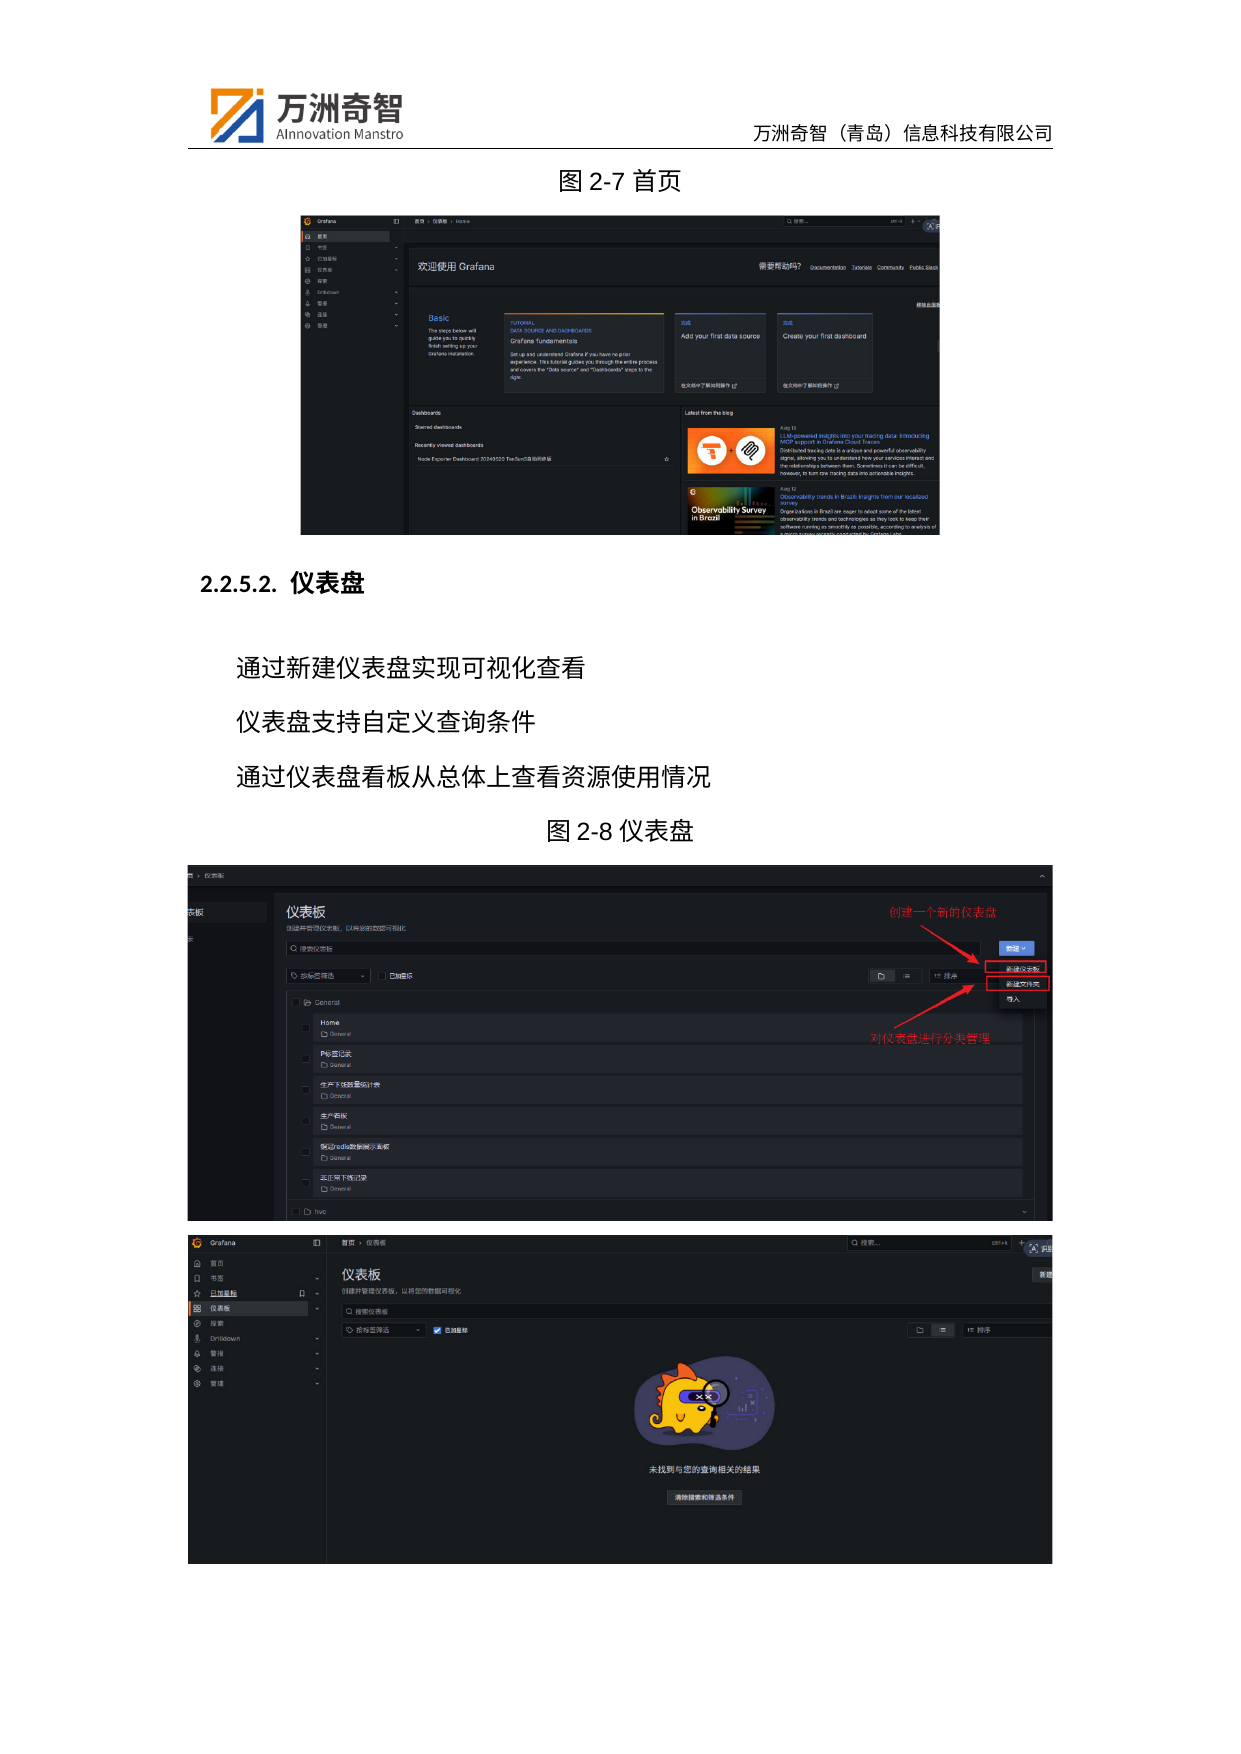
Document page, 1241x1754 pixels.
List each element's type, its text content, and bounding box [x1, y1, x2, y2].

text 图 2-8 仪表盘 [187, 811, 1053, 848]
picture [187, 865, 1053, 1221]
text 通过仪表盘看板从总体上查看资源使用情况 [187, 757, 1053, 793]
text 仪表盘 [200, 564, 1053, 600]
picture [300, 215, 940, 535]
picture [194, 79, 417, 148]
text 通过新建仪表盘实现可视化查看 [187, 648, 1053, 684]
text 仪表盘支持自定义查询条件 [187, 703, 1053, 739]
text 图 2-7 首页 [187, 161, 1053, 198]
picture [188, 1235, 1053, 1564]
